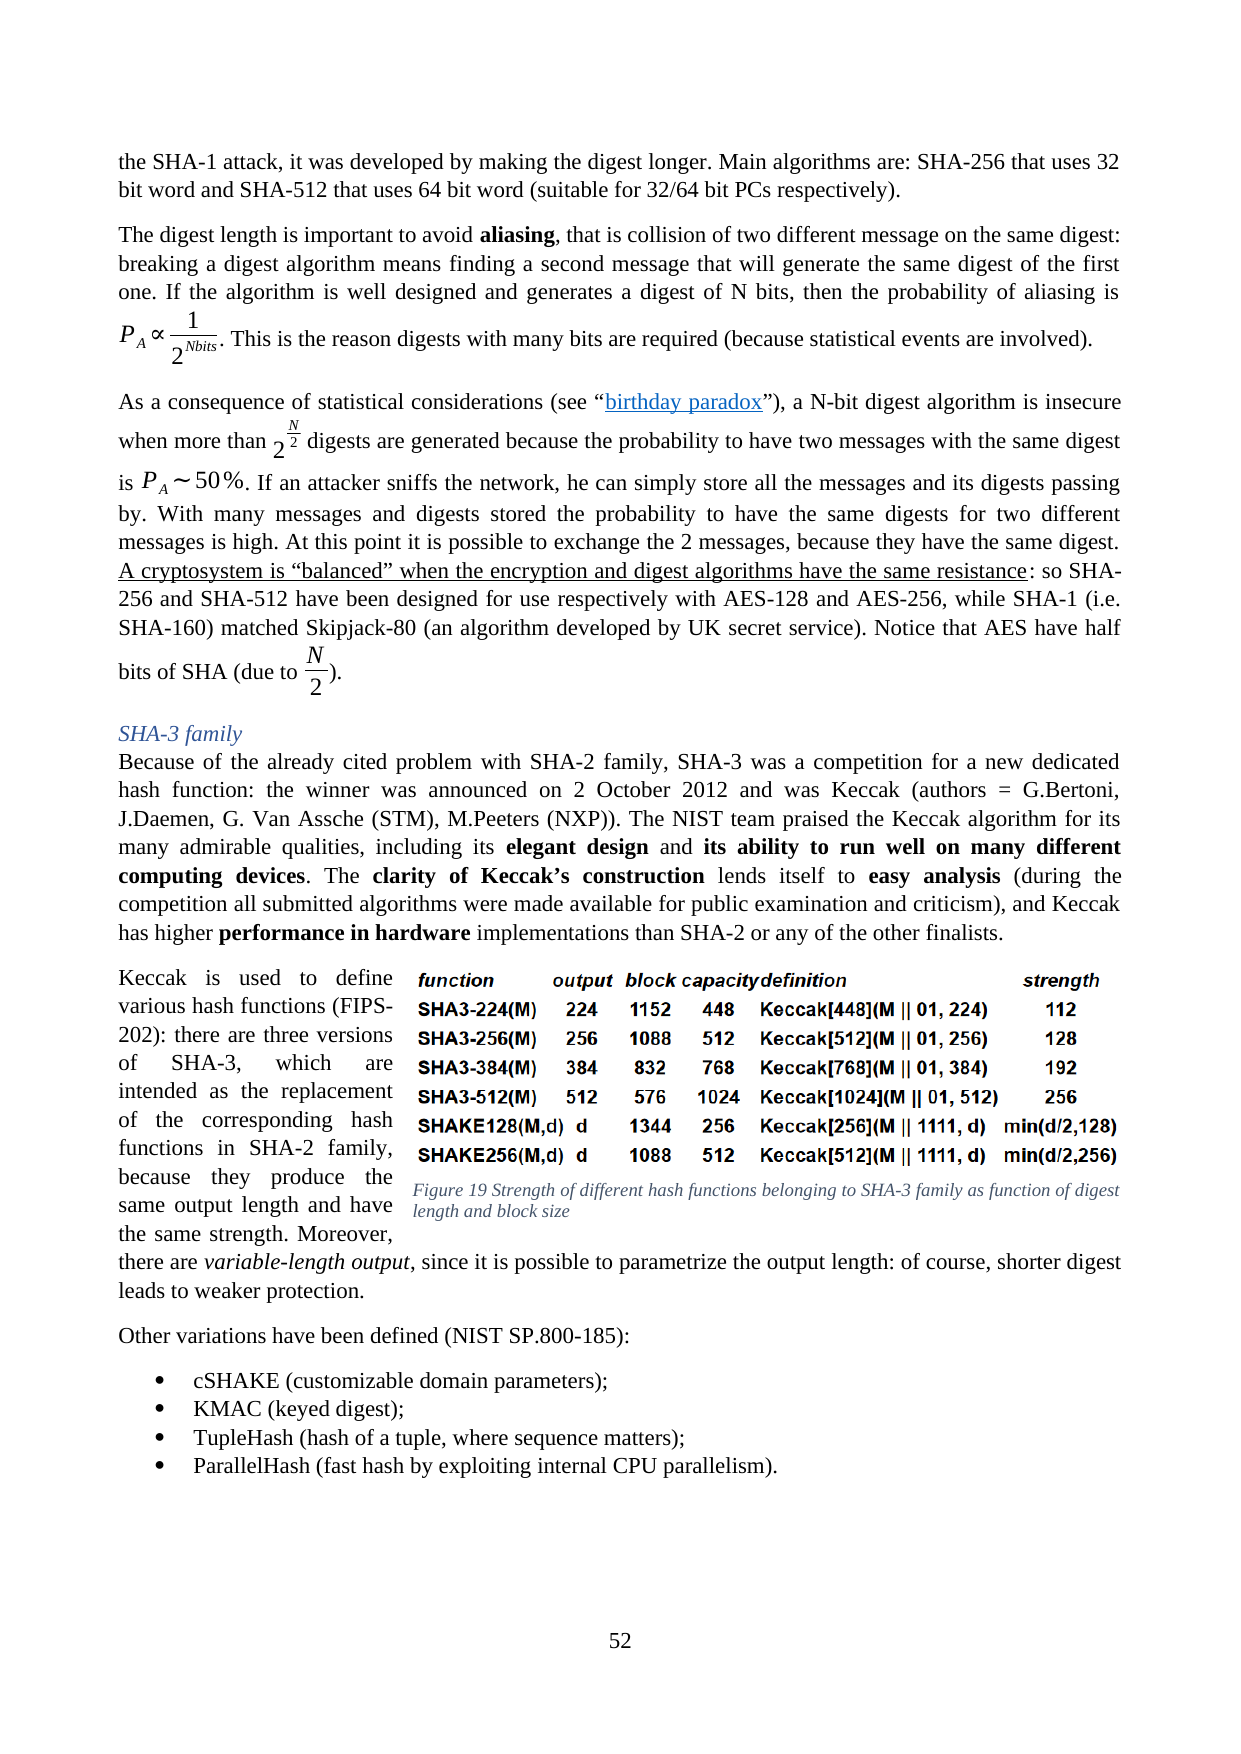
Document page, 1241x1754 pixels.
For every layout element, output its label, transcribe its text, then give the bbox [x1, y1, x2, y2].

list TupleHash (hash of a tuple, where sequence matters); [156, 1424, 1122, 1450]
text Because of the already cited problem with SHA-2 family, SHA-3 was a competition for a new dedicated hash function: the winner was announced on 2 October 2012 and was Keccak (authors = G.Bertoni, J.Daemen, G. Van Assche (STM), M.Peeters (NXP)). The NIST team praised the Keccak algorithm for its many admirable qualities, including its elegant design and its ability to run well on many different computing devices. The clarity of Keccak’s construction lends itself to easy analysis (during the competition all submitted algorithms were made available for public examination and criticism), and Keccak has higher performance in hardware implementations than SHA-2 or any of the other finalists. [118, 748, 1122, 945]
text The digest length is important to avoid aliasing, that is collision of two different message on the same digest: breaking a digest algorithm means finding a second message that will generate the same digest of the first one. If the algorithm is well designed and generates a digest of N bits, then the probability of aliasing is . This is the reason digests with many bits are required (because statistical events are involved). [118, 221, 1122, 369]
text As a consequence of statistical considerations (see “birthday paradox”), a N-bit digest algorithm is insecure when more than digests are generated because the probability to have two messages with the same digest is . If an attacker sniffs the network, he can simply store all the messages and its digests passing by. With many messages and digests stored the probability to have the same digests for two different messages is high. At this point it is possible to exchange the 2 messages, because they have the same digest. A cryptosystem is “balanced” when the encryption and digest algorithms have the same resistance: so SHA-256 and SHA-512 have been designed for use respectively with AES-128 and AES-256, while SHA-1 (i.e. SHA-160) matched Skipjack-80 (an algorithm developed by UK secret service). Notice that AES have half bits of SHA (due to ). [118, 388, 1122, 701]
picture [412, 965, 1123, 1170]
list KMAC (keyed digest); [156, 1395, 1122, 1422]
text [118, 148, 1122, 202]
text Other variations have been defined (NIST SP.800-185): [118, 1322, 1122, 1348]
subtitle SHA-3 family [118, 720, 1122, 746]
list cSHAKE (customizable domain parameters); [156, 1367, 1122, 1393]
list ParallelHash (fast hash by exploiting internal CPU parallelism). [156, 1452, 1122, 1478]
